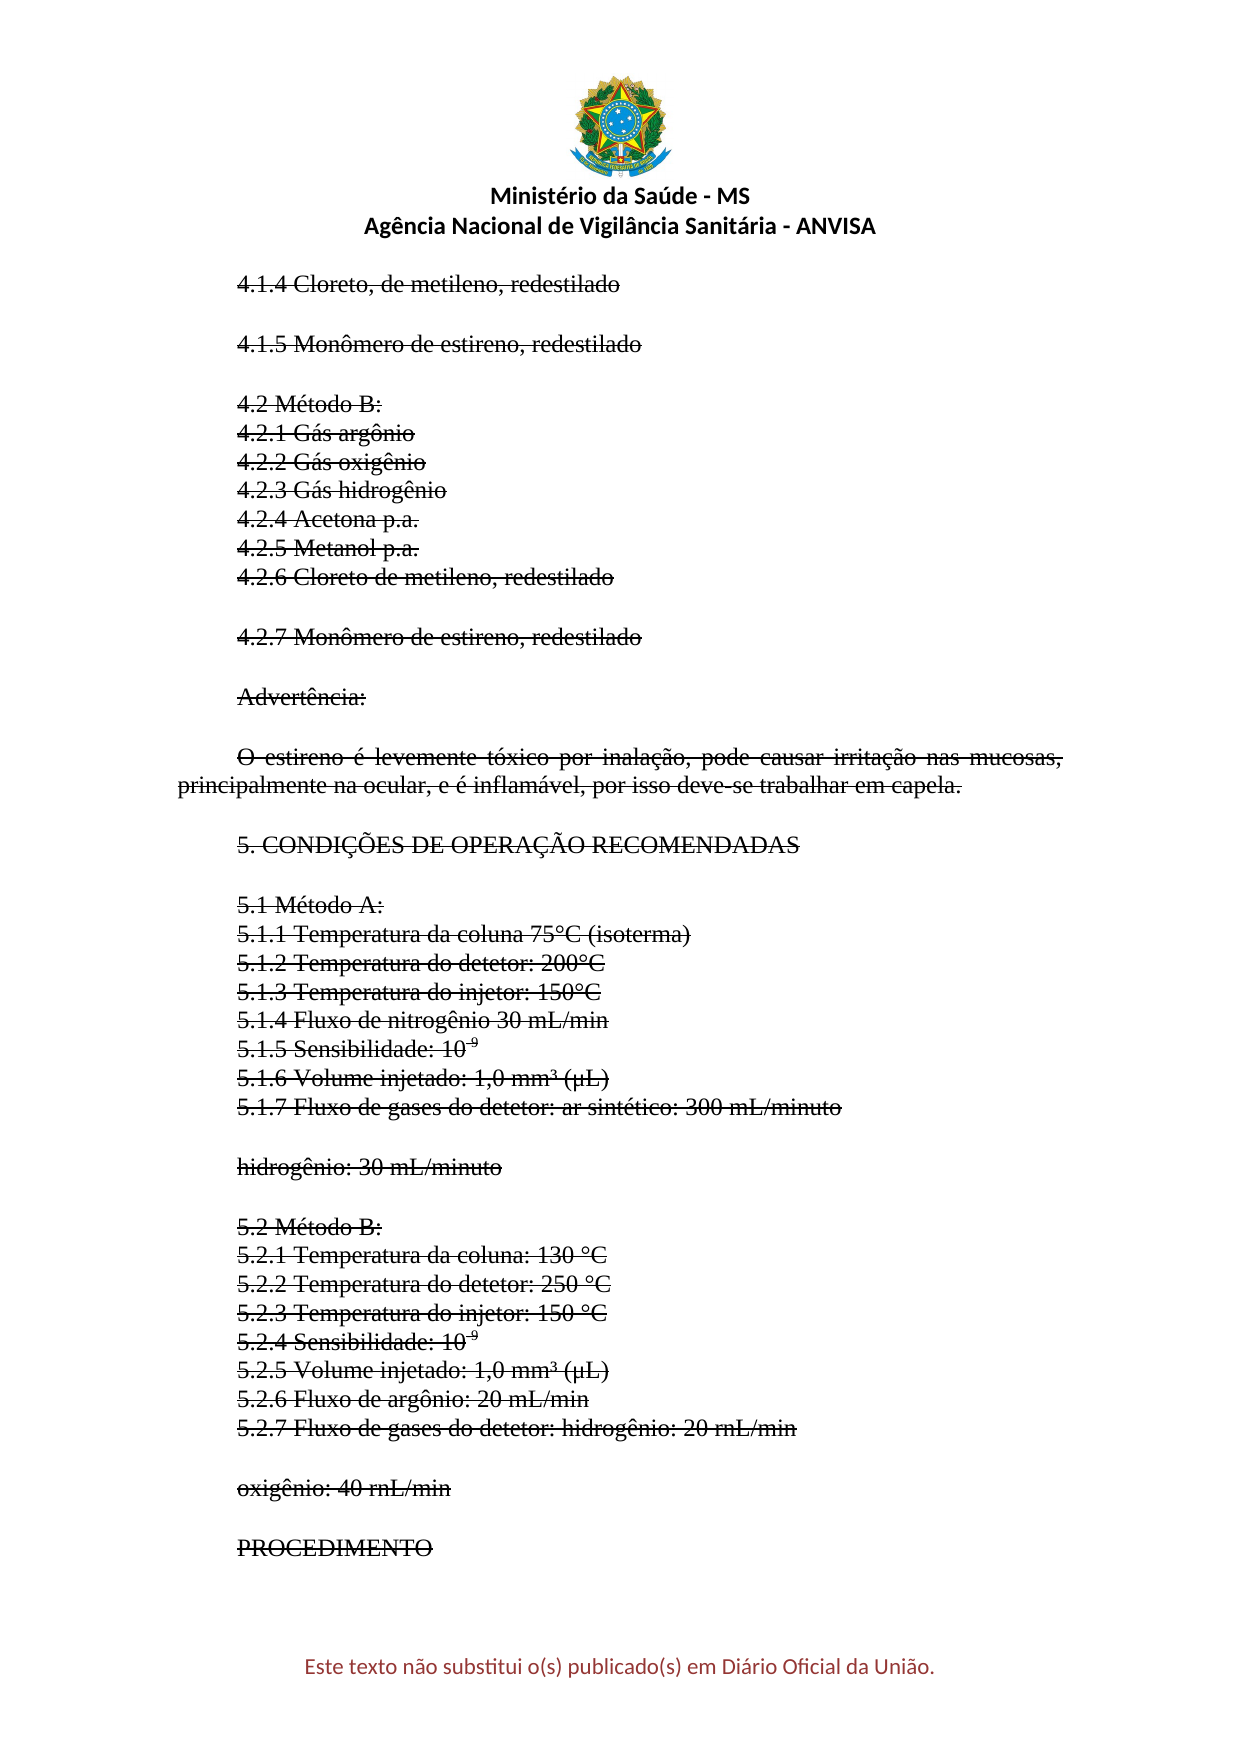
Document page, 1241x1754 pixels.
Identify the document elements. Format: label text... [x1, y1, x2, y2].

text 5.1.3 Temperatura do injetor: 150°C [177, 977, 1063, 1005]
text 4.2.7 Monômero de estireno, redestilado [177, 622, 1063, 650]
text 5.1 Método A: [177, 890, 1063, 919]
text 4.2.3 Gás hidrogênio [177, 475, 1063, 504]
text 5. CONDIÇÕES DE OPERAÇÃO RECOMENDADAS [177, 830, 1063, 859]
text 4.1.5 Monômero de estireno, redestilado [177, 329, 1063, 358]
text O estireno é levemente tóxico por inalação, pode causar irritação nas mucosas, principalmente na ocular, e é inflamável, por isso deve-se trabalhar em capela. [177, 742, 1063, 799]
text 5.2.7 Fluxo de gases do detetor: hidrogênio: 20 rnL/min [177, 1413, 1063, 1442]
picture [566, 73, 674, 180]
text Advertência: [177, 682, 1063, 710]
text 5.1.2 Temperatura do detetor: 200°C [177, 948, 1063, 977]
text 5.2.2 Temperatura do detetor: 250 °C [177, 1269, 1063, 1298]
text 5.1.7 Fluxo de gases do detetor: ar sintético: 300 mL/minuto [177, 1092, 1063, 1120]
text oxigênio: 40 rnL/min [177, 1473, 1063, 1502]
text 5.2.6 Fluxo de argônio: 20 mL/min [177, 1384, 1063, 1413]
text 4.2.2 Gás oxigênio [177, 447, 1063, 475]
text 4.2.4 Acetona p.a. [177, 504, 1063, 533]
text 5.1.5 Sensibilidade: 10-9 [177, 1034, 1063, 1063]
text hidrogênio: 30 mL/minuto [177, 1152, 1063, 1180]
text 4.2 Método B: [177, 389, 1063, 418]
text 5.1.4 Fluxo de nitrogênio 30 mL/min [177, 1005, 1063, 1034]
text 4.2.6 Cloreto de metileno, redestilado [177, 562, 1063, 590]
text 4.2.1 Gás argônio [177, 418, 1063, 447]
text 4.2.5 Metanol p.a. [177, 533, 1063, 562]
text PROCEDIMENTO [177, 1533, 1063, 1562]
text 5.1.6 Volume injetado: 1,0 mm³ (μL) [177, 1063, 1063, 1092]
text 5.2.5 Volume injetado: 1,0 mm³ (μL) [177, 1355, 1063, 1384]
text 5.2.3 Temperatura do injetor: 150 °C [177, 1298, 1063, 1327]
text 4.1.4 Cloreto, de metileno, redestilado [177, 269, 1063, 298]
text 5.2.4 Sensibilidade: 10-9 [177, 1327, 1063, 1355]
text 5.2 Método B: [177, 1212, 1063, 1240]
text 5.2.1 Temperatura da coluna: 130 °C [177, 1240, 1063, 1269]
text 5.1.1 Temperatura da coluna 75°C (isoterma) [177, 919, 1063, 948]
